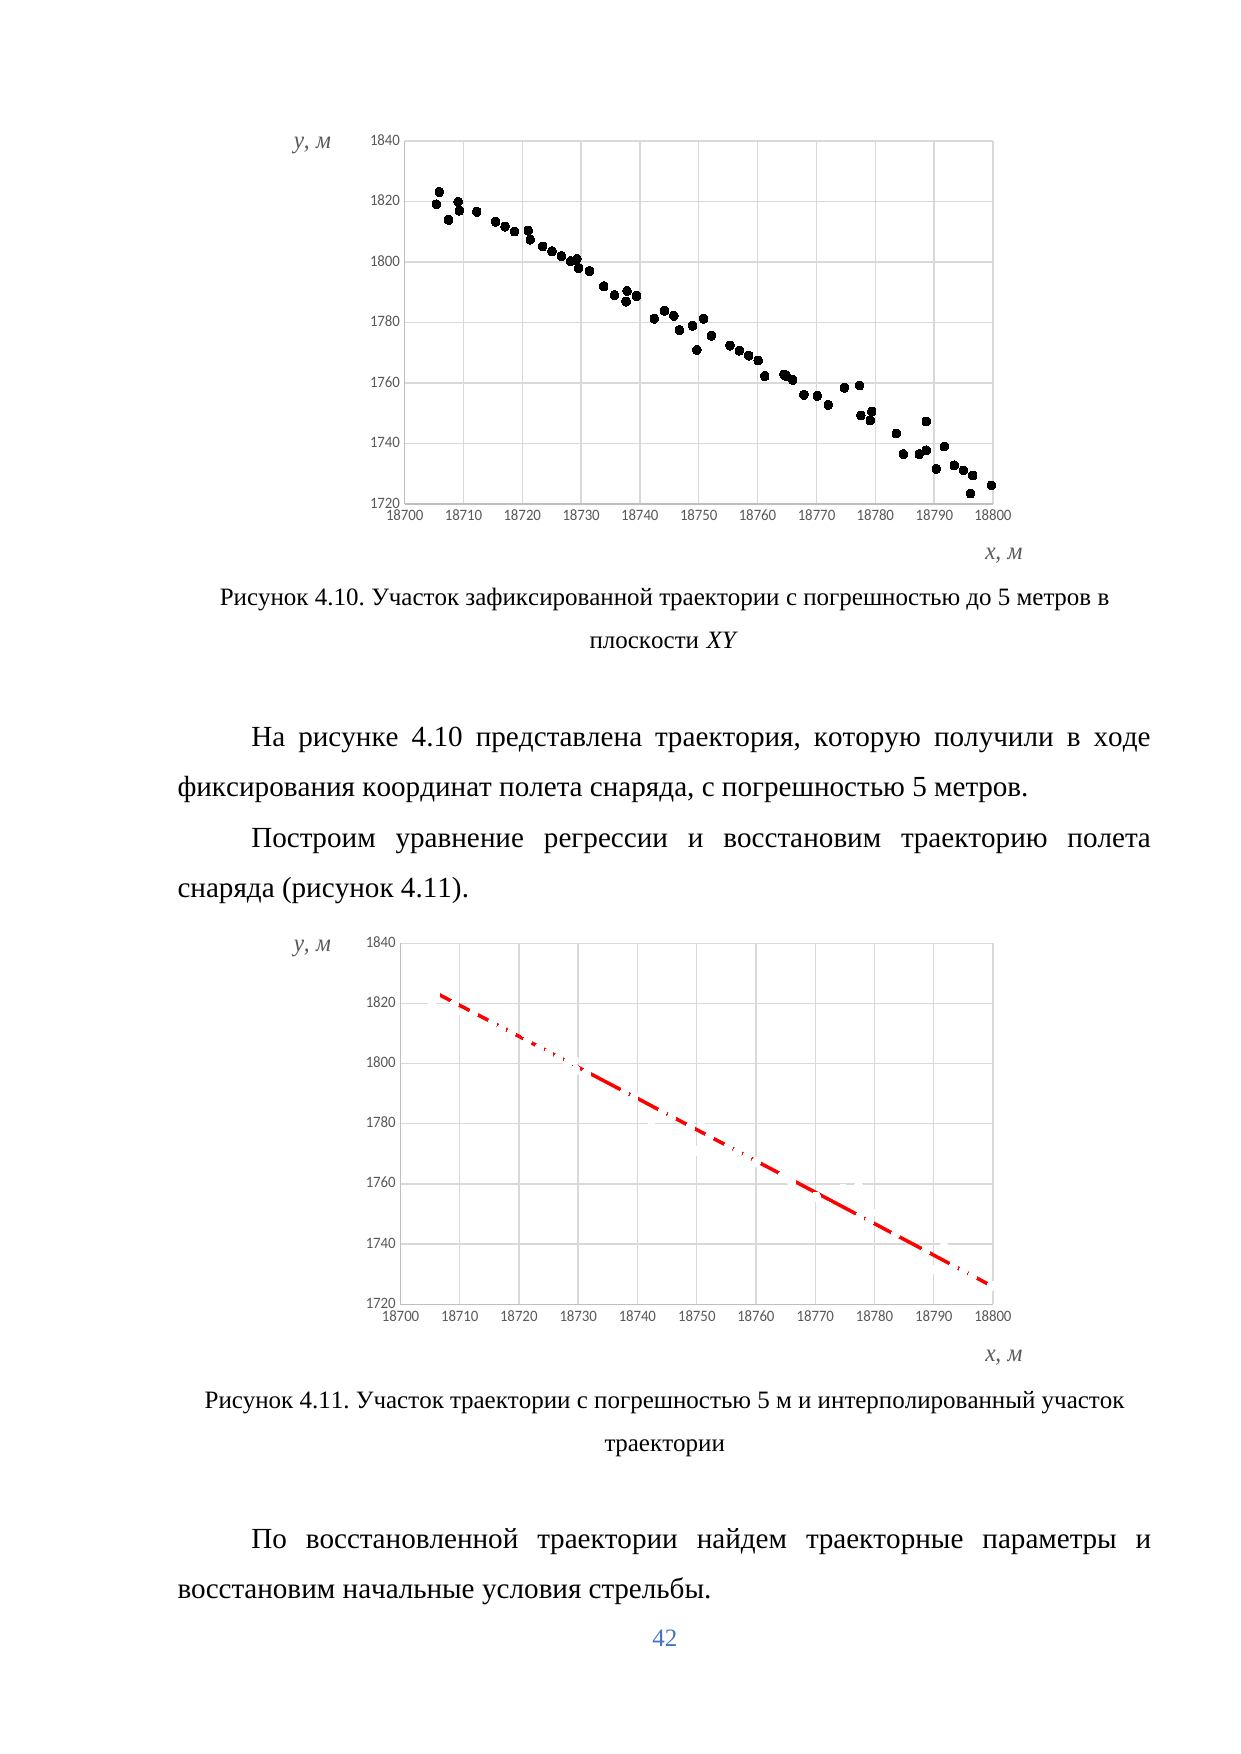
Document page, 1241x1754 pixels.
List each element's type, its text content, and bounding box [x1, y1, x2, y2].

text На рисунке 4.10 представлена траектория, которую получили в ходе фиксирования координат полета снаряда, с погрешностью 5 метров. [177, 719, 1152, 803]
text Построим уравнение регрессии и восстановим траекторию полета снаряда (рисунок 4.11). [177, 820, 1152, 903]
text По восстановленной траектории найдем траекторные параметры и восстановим начальные условия стрельбы. [177, 1521, 1152, 1605]
text Рисунок 4.11. Участок траектории с погрешностью 5 м и интерполированный участок траектории [177, 1385, 1152, 1457]
text Рисунок 4.10. Участок зафиксированной траектории с погрешностью до 5 метров в плоскости [177, 582, 1152, 654]
